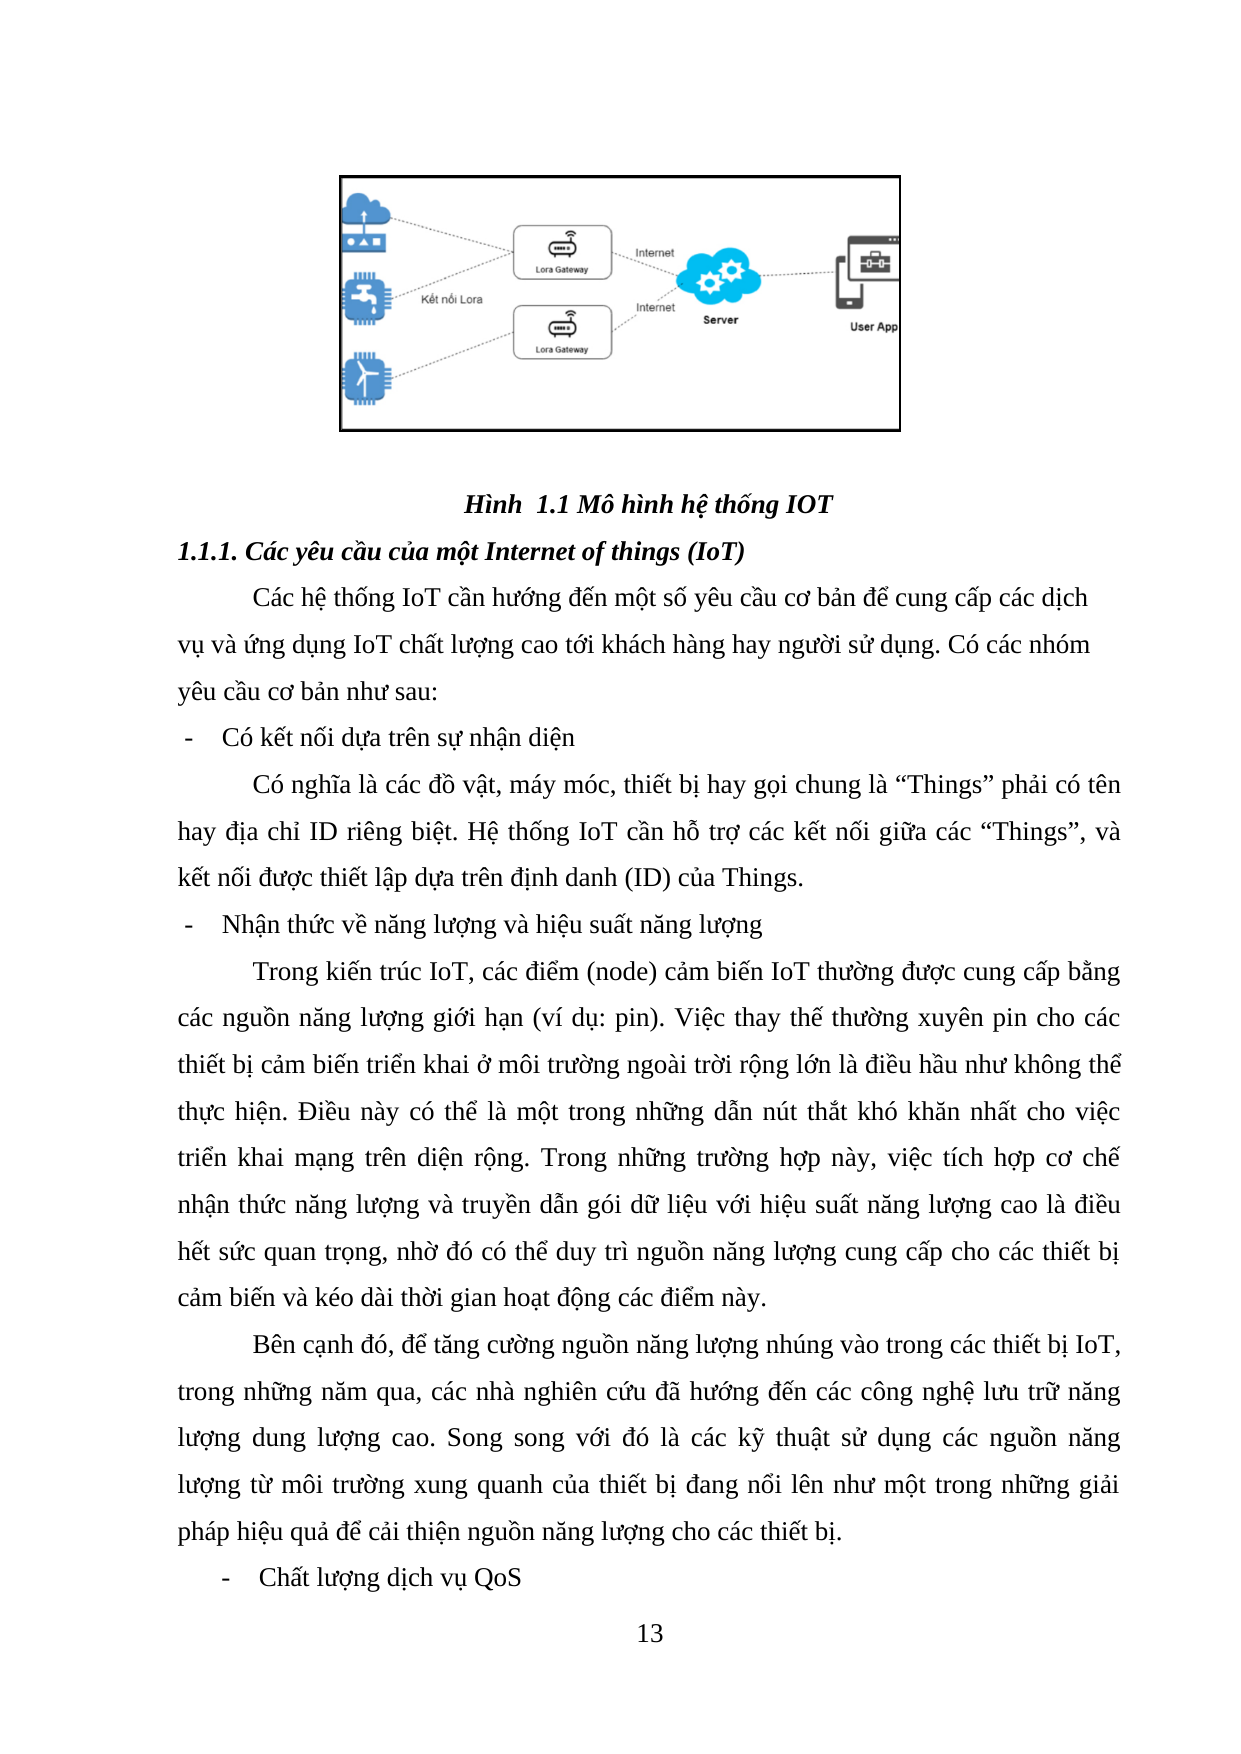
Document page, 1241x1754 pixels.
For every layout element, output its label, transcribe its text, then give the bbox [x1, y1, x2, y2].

list Chất lượng dịch vụ QoS [221, 1561, 1122, 1593]
subtitle Các yêu cầu của một Internet of things (IoT) [177, 535, 1122, 566]
list Có kết nối dựa trên sự nhận diện [184, 721, 1122, 753]
text Có nghĩa là các đồ vật, máy móc, thiết bị hay gọi chung là “Things” phải có tên hay địa chỉ ID riêng biệt. Hệ thống IoT cần hỗ trợ các kết nối giữa các “Things”, và kết nối được thiết lập dựa trên định danh (ID) của Things. [177, 768, 1122, 893]
text Bên cạnh đó, để tăng cường nguồn năng lượng nhúng vào trong các thiết bị IoT, trong những năm qua, các nhà nghiên cứu đã hướng đến các công nghệ lưu trữ năng lượng dung lượng cao. Song song với đó là các kỹ thuật sử dụng các nguồn năng lượng từ môi trường xung quanh của thiết bị đang nổi lên như một trong những giải pháp hiệu quả để cải thiện nguồn năng lượng cho các thiết bị. [177, 1328, 1122, 1546]
list Nhận thức về năng lượng và hiệu suất năng lượng [184, 908, 1122, 939]
text Trong kiến trúc IoT, các điểm (node) cảm biến IoT thường được cung cấp bằng các nguồn năng lượng giới hạn (ví dụ: pin). Việc thay thế thường xuyên pin cho các thiết bị cảm biến triển khai ở môi trường ngoài trời rộng lớn là điều hầu như không thể thực hiện. Điều này có thể là một trong những dẫn nút thắt khó khăn nhất cho việc triển khai mạng trên diện rộng. Trong những trường hợp này, việc tích hợp cơ chế nhận thức năng lượng và truyền dẫn gói dữ liệu với hiệu suất năng lượng cao là điều hết sức quan trọng, nhờ đó có thể duy trì nguồn năng lượng cung cấp cho các thiết bị cảm biến và kéo dài thời gian hoạt động các điểm này. [177, 955, 1122, 1313]
picture [341, 178, 899, 430]
text Các hệ thống IoT cần hướng đến một số yêu cầu cơ bản để cung cấp các dịch vụ và ứng dụng IoT chất lượng cao tới khách hàng hay người sử dụng. Có các nhóm yêu cầu cơ bản như sau: [177, 581, 1122, 706]
